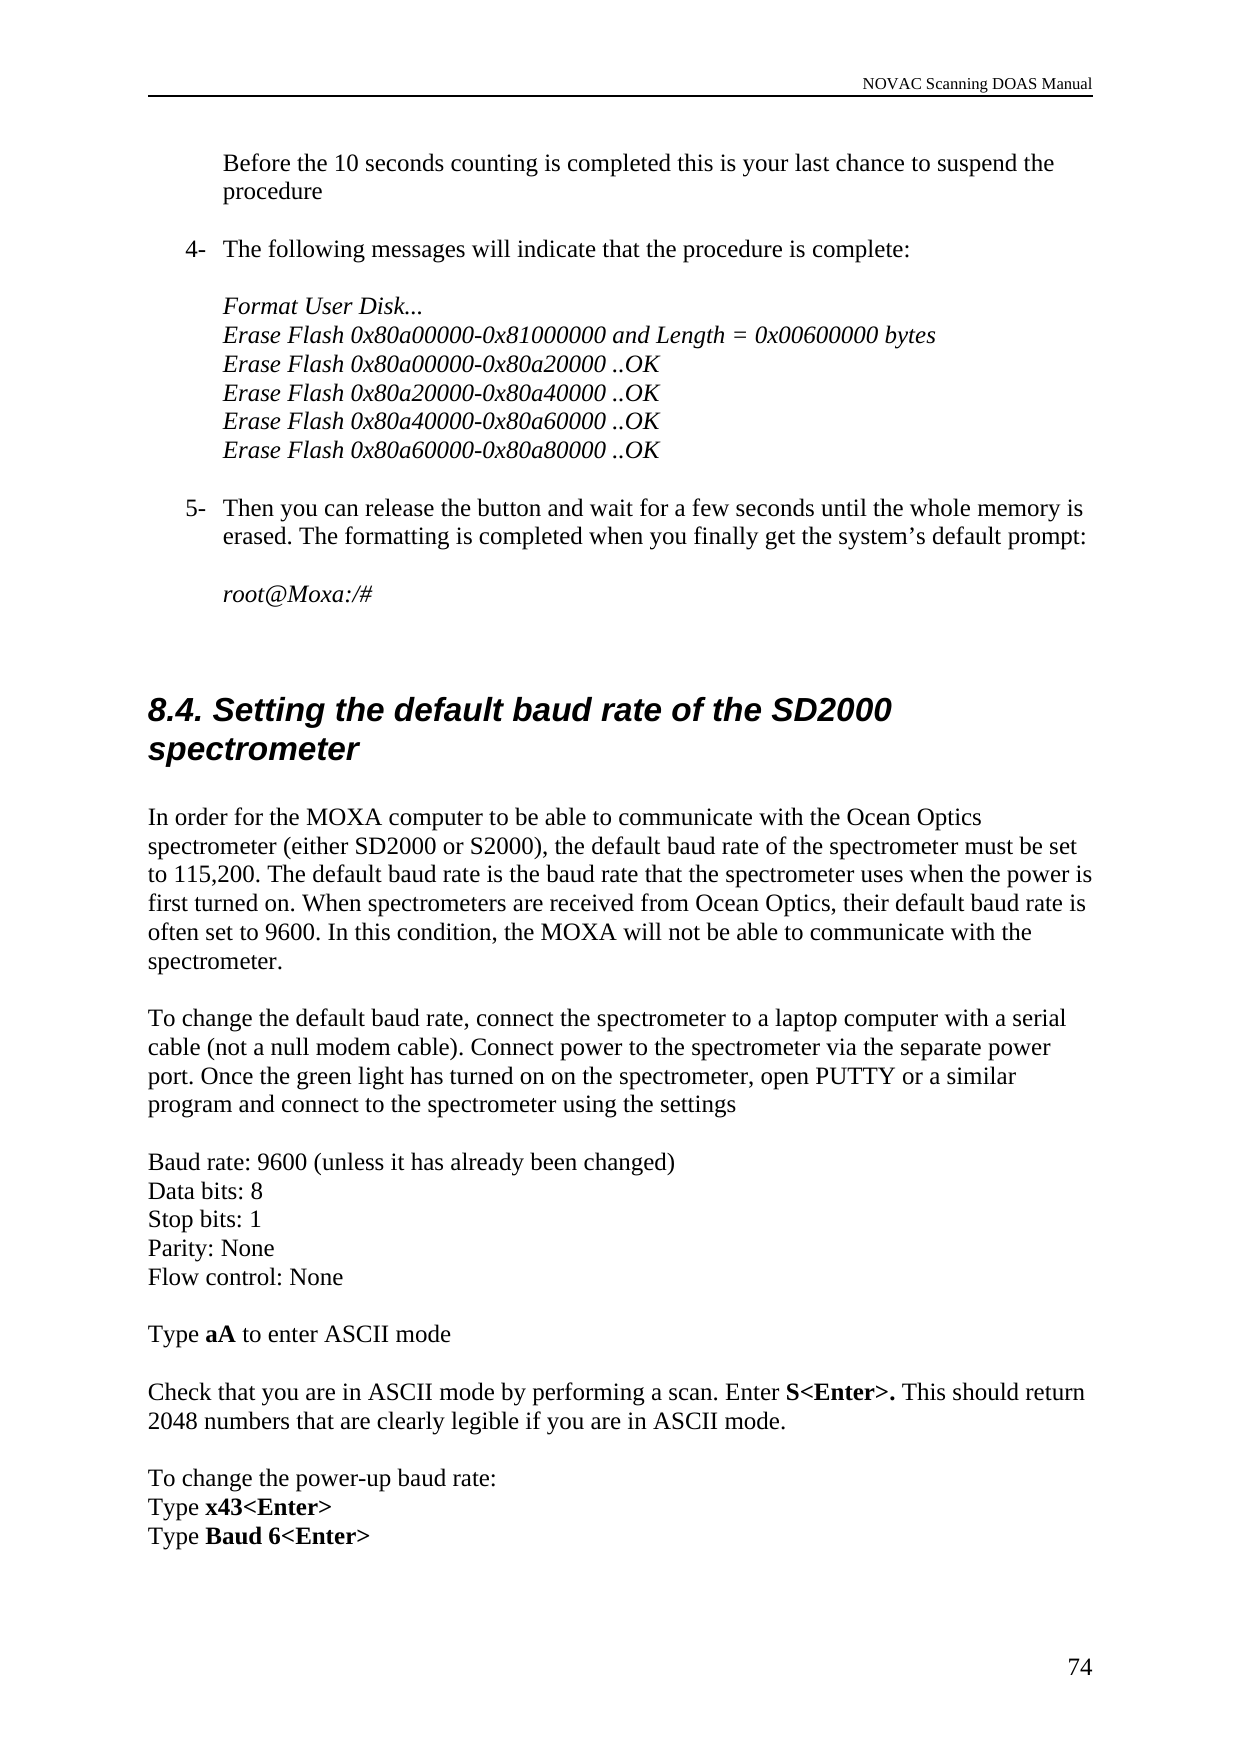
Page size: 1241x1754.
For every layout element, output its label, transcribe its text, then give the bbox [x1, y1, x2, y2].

text Type aA to enter ASCII mode [148, 1319, 1093, 1348]
text In order for the MOXA computer to be able to communicate with the Ocean Optics spectrometer (either SD2000 or S2000), the default baud rate of the spectrometer must be set to 115,200. The default baud rate is the baud rate that the spectrometer uses when the power is first turned on. When spectrometers are received from Ocean Optics, their default baud rate is often set to 9600. In this condition, the MOXA will not be able to communicate with the spectrometer. [148, 802, 1093, 974]
list Then you can release the button and wait for a few seconds until the whole memory is erased. The formatting is completed when you finally get the system’s default prompt: [185, 493, 1093, 550]
text Before the 10 seconds counting is completed this is your last chance to suspend the procedure [223, 148, 1093, 205]
text Erase Flash 0x80a60000-0x80a80000 ..OK [223, 435, 1093, 464]
text Erase Flash 0x80a40000-0x80a60000 ..OK [223, 406, 1093, 435]
text Erase Flash 0x80a00000-0x81000000 and Length = 0x00600000 bytes [223, 320, 1093, 349]
text Flow control: None [148, 1262, 1093, 1291]
text Erase Flash 0x80a20000-0x80a40000 ..OK [223, 378, 1093, 406]
list The following messages will indicate that the procedure is complete: [185, 234, 1093, 263]
text Type Baud 6<Enter> [148, 1521, 1093, 1549]
text Data bits: 8 [148, 1176, 1093, 1204]
text root@Moxa:/# [148, 579, 1093, 608]
text Type x43<Enter> [148, 1492, 1093, 1521]
text Parity: None [148, 1233, 1093, 1262]
text Erase Flash 0x80a00000-0x80a20000 ..OK [223, 349, 1093, 378]
text Check that you are in ASCII mode by performing a scan. Enter S<Enter>. This should return 2048 numbers that are clearly legible if you are in ASCII mode. [148, 1377, 1093, 1434]
text Stop bits: 1 [148, 1204, 1093, 1233]
text To change the default baud rate, connect the spectrometer to a laptop computer with a serial cable (not a null modem cable). Connect power to the spectrometer via the separate power port. Once the green light has turned on on the spectrometer, open PUTTY or a similar program and connect to the spectrometer using the settings [148, 1003, 1093, 1118]
subtitle 8.4. Setting the default baud rate of the SD2000 spectrometer [148, 690, 1093, 767]
text Baud rate: 9600 (unless it has already been changed) [148, 1147, 1093, 1176]
text To change the power-up baud rate: [148, 1463, 1093, 1492]
text Format User Disk... [223, 291, 1093, 320]
